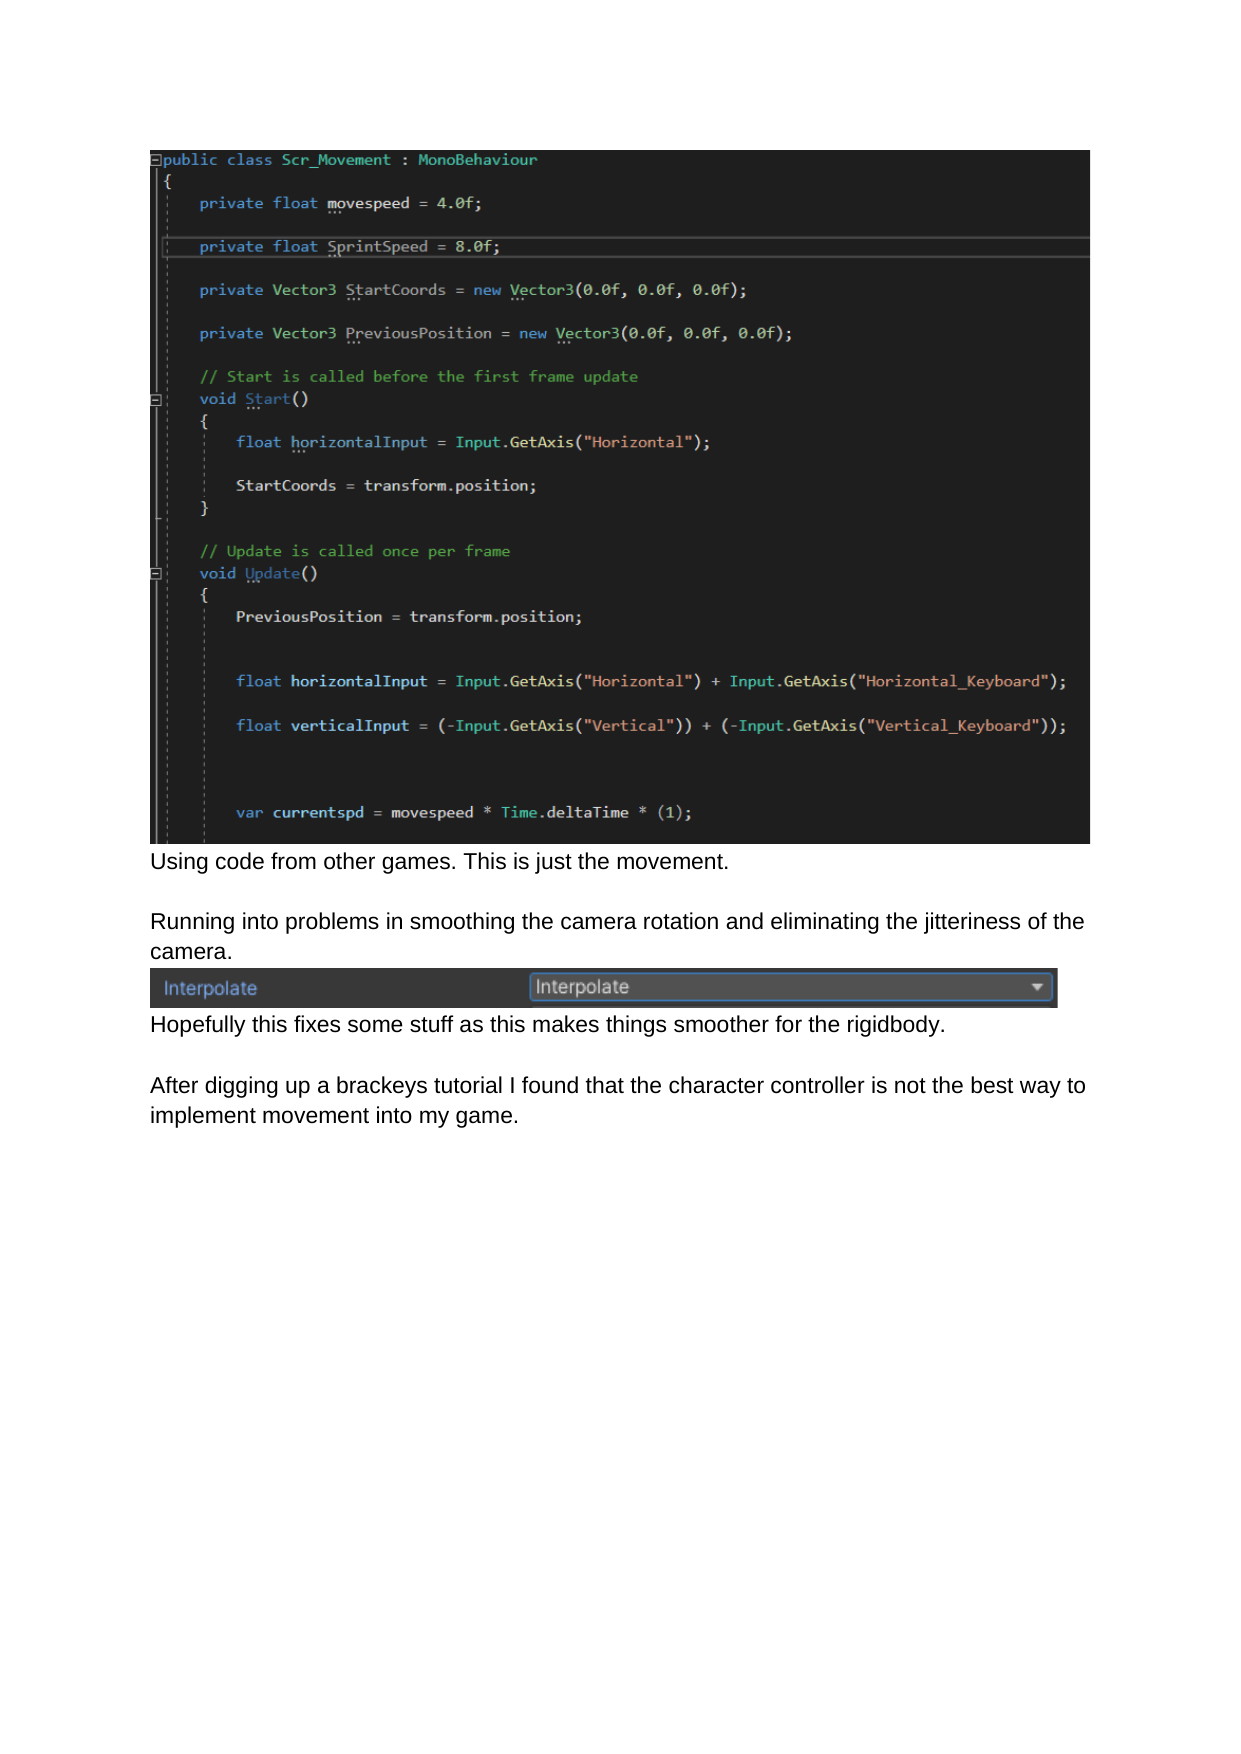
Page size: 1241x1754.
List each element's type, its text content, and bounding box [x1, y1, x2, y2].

text Running into problems in smoothing the camera rotation and eliminating the jitteriness of the camera. [150, 908, 1090, 964]
text Hopefully this fixes some stuff as this makes things smoother for the rigidbody. [150, 1011, 1090, 1038]
text After digging up a brackeys tutorial I found that the character controller is not the best way to implement movement into my game. [150, 1072, 1090, 1128]
picture [150, 150, 1091, 844]
text Using code from other games. This is just the movement. [150, 848, 1090, 874]
picture [150, 968, 1058, 1008]
